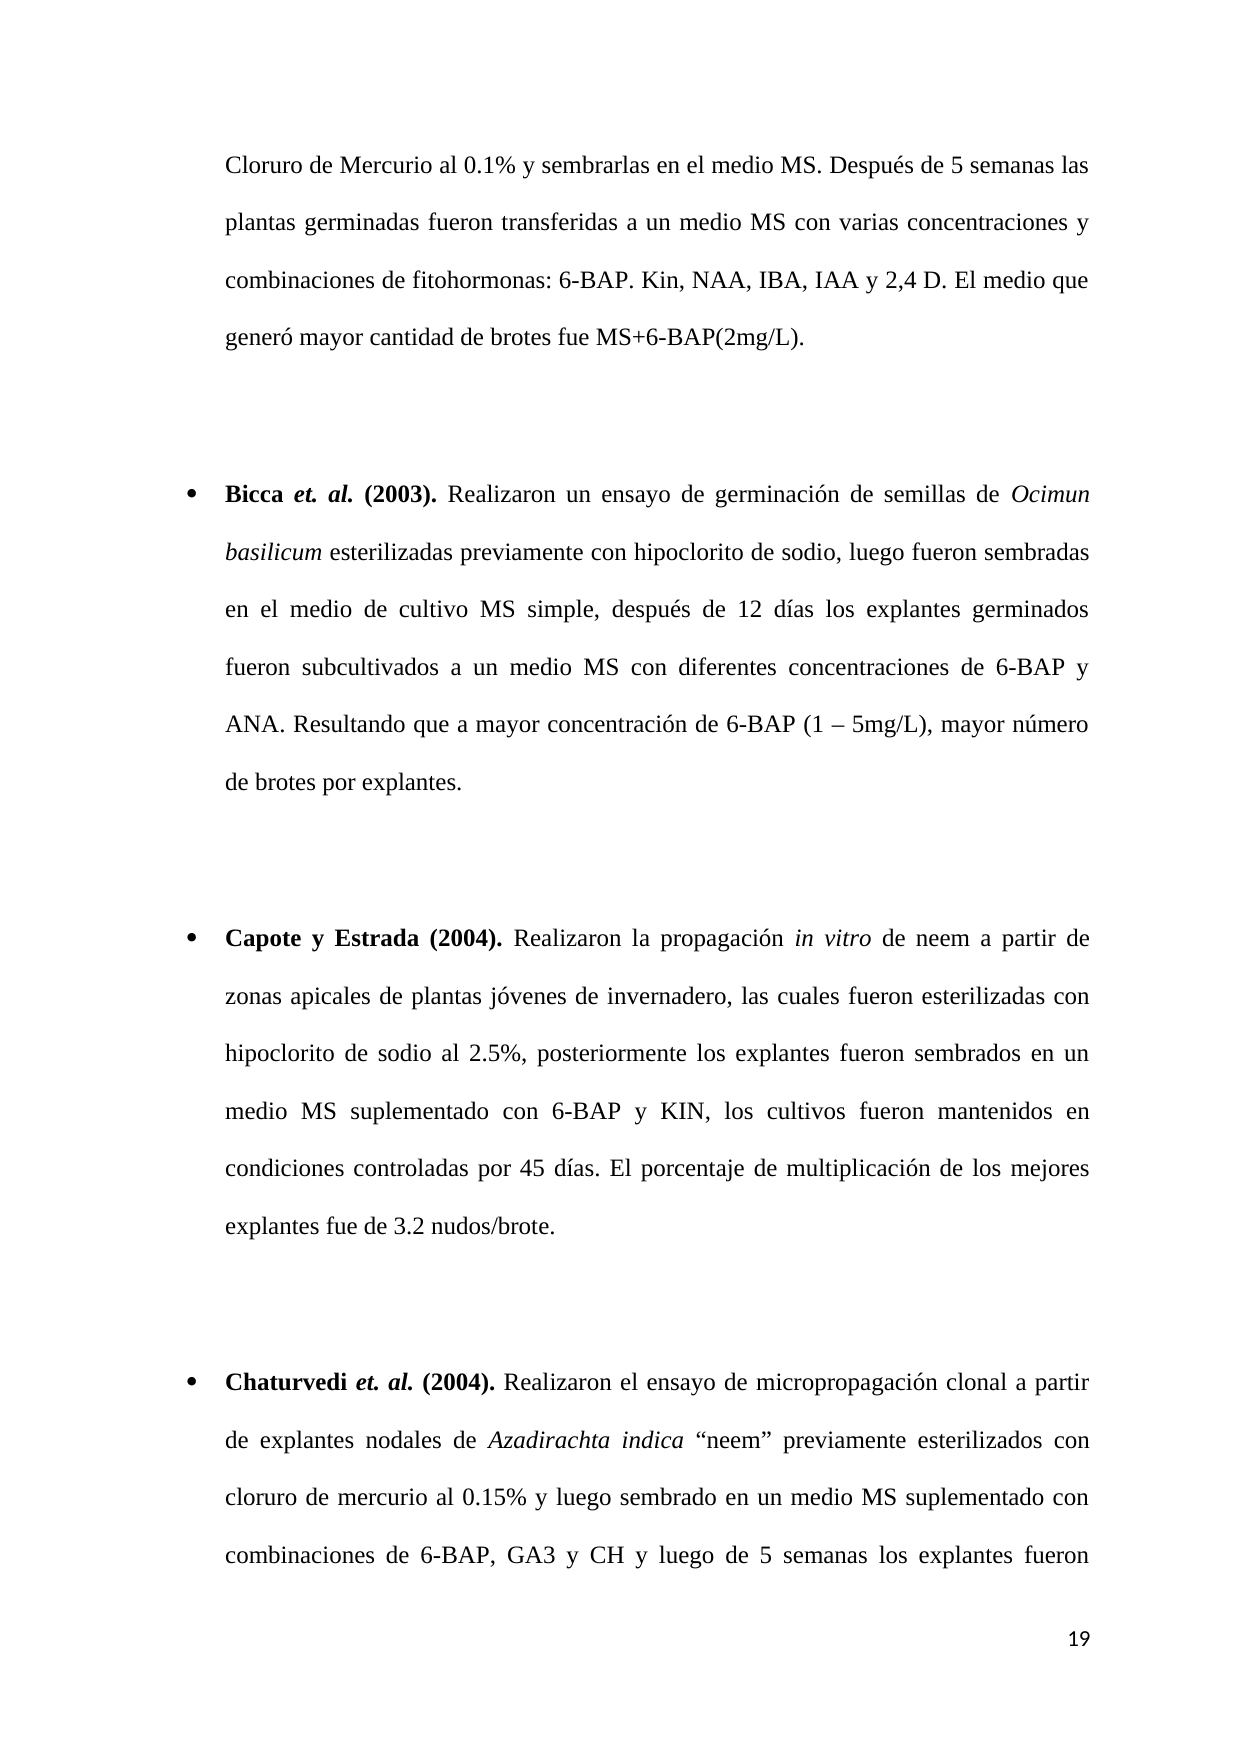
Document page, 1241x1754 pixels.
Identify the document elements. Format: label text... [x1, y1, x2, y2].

list Bicca et. al. (2003). Realizaron un ensayo de germinación de semillas de Ocimun basilicum esterilizadas previamente con hipoclorito de sodio, luego fueron sembradas en el medio de cultivo MS simple, después de 12 días los explantes germinados fueron subcultivados a un medio MS con diferentes concentraciones de 6-BAP y ANA. Resultando que a mayor concentración de 6-BAP (1 – 5mg/L), mayor número de brotes por explantes. [187, 479, 1090, 795]
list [187, 1367, 1090, 1569]
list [187, 150, 1090, 351]
list Capote y Estrada (2004). Realizaron la propagación in vitro de neem a partir de zonas apicales de plantas jóvenes de invernadero, las cuales fueron esterilizadas con hipoclorito de sodio al 2.5%, posteriormente los explantes fueron sembrados en un medio MS suplementado con 6-BAP y KIN, los cultivos fueron mantenidos en condiciones controladas por 45 días. El porcentaje de multiplicación de los mejores explantes fue de 3.2 nudos/brote. [187, 923, 1090, 1239]
